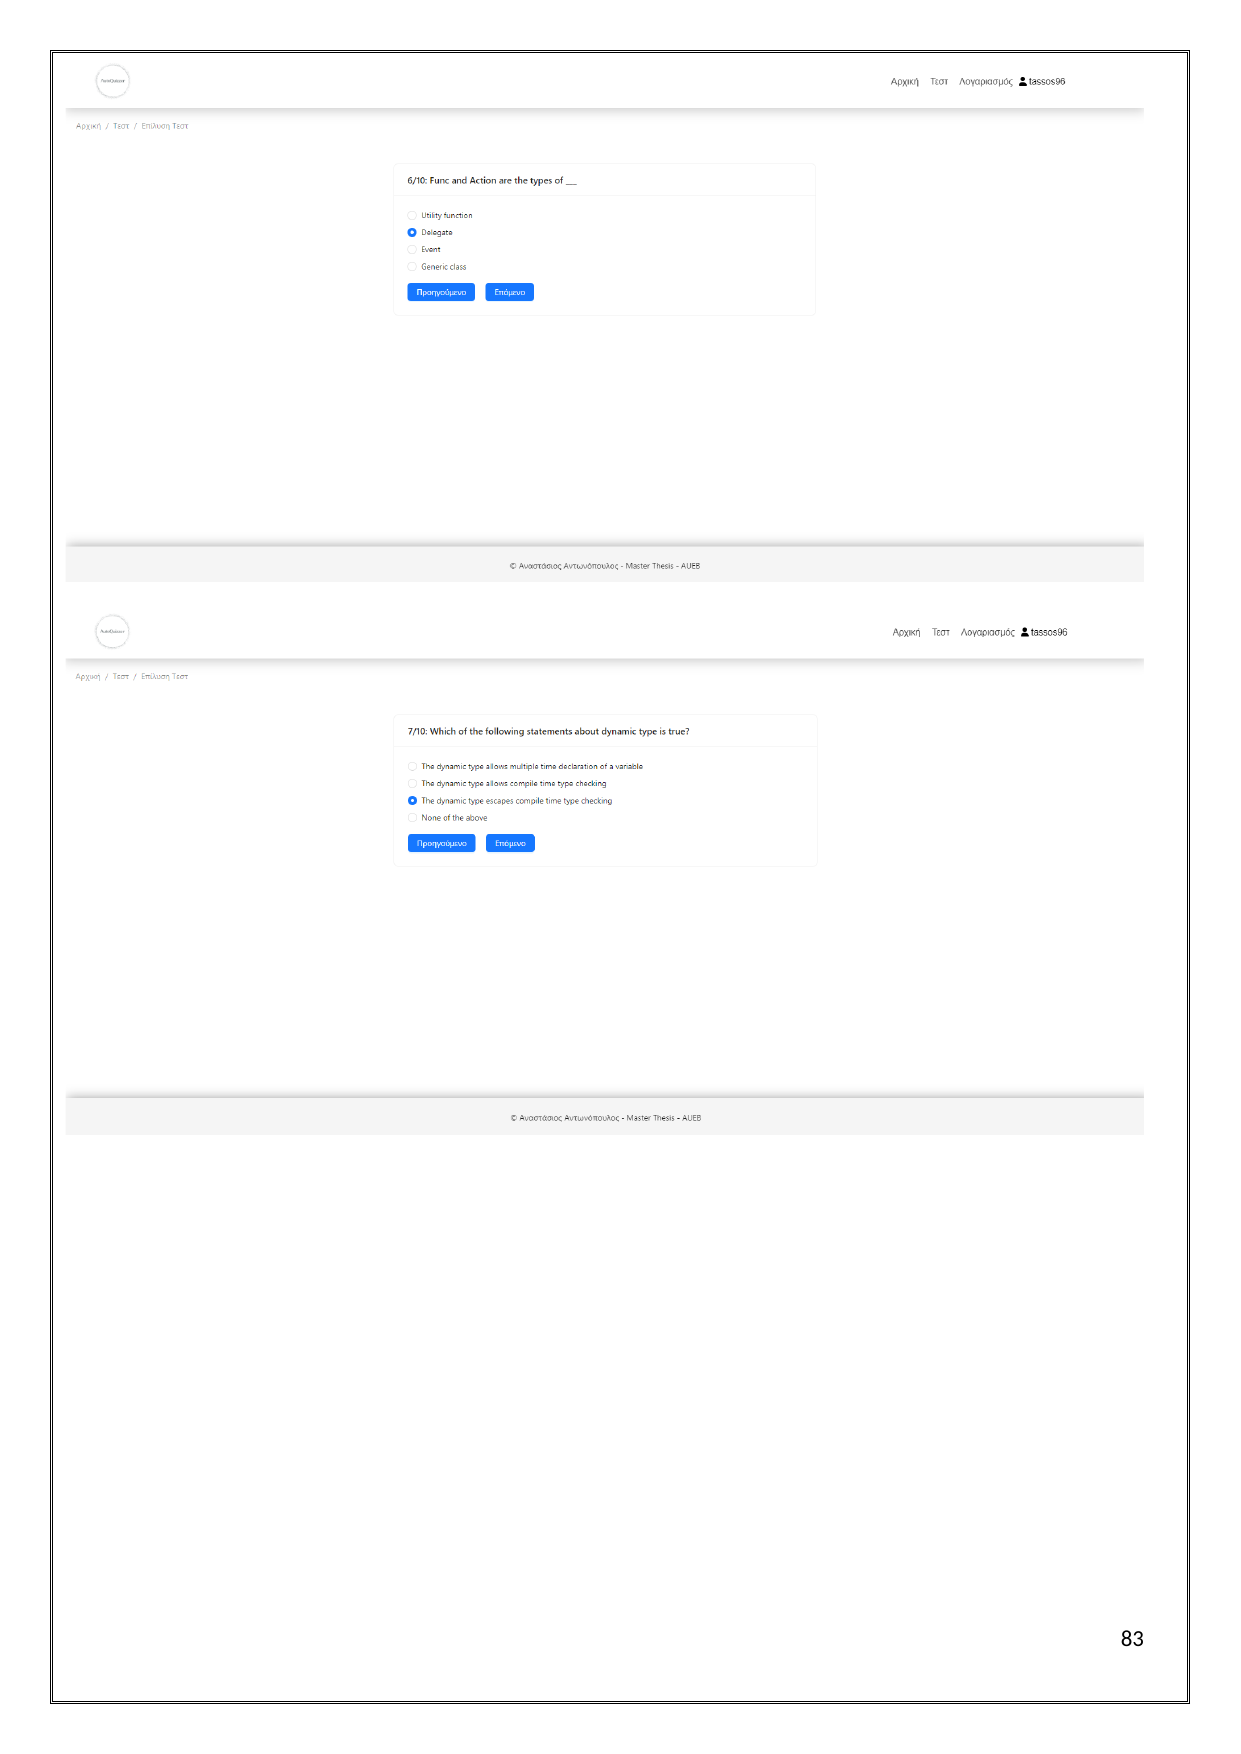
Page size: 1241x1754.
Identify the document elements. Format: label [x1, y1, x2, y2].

picture [65, 606, 1144, 1135]
picture [65, 56, 1144, 582]
